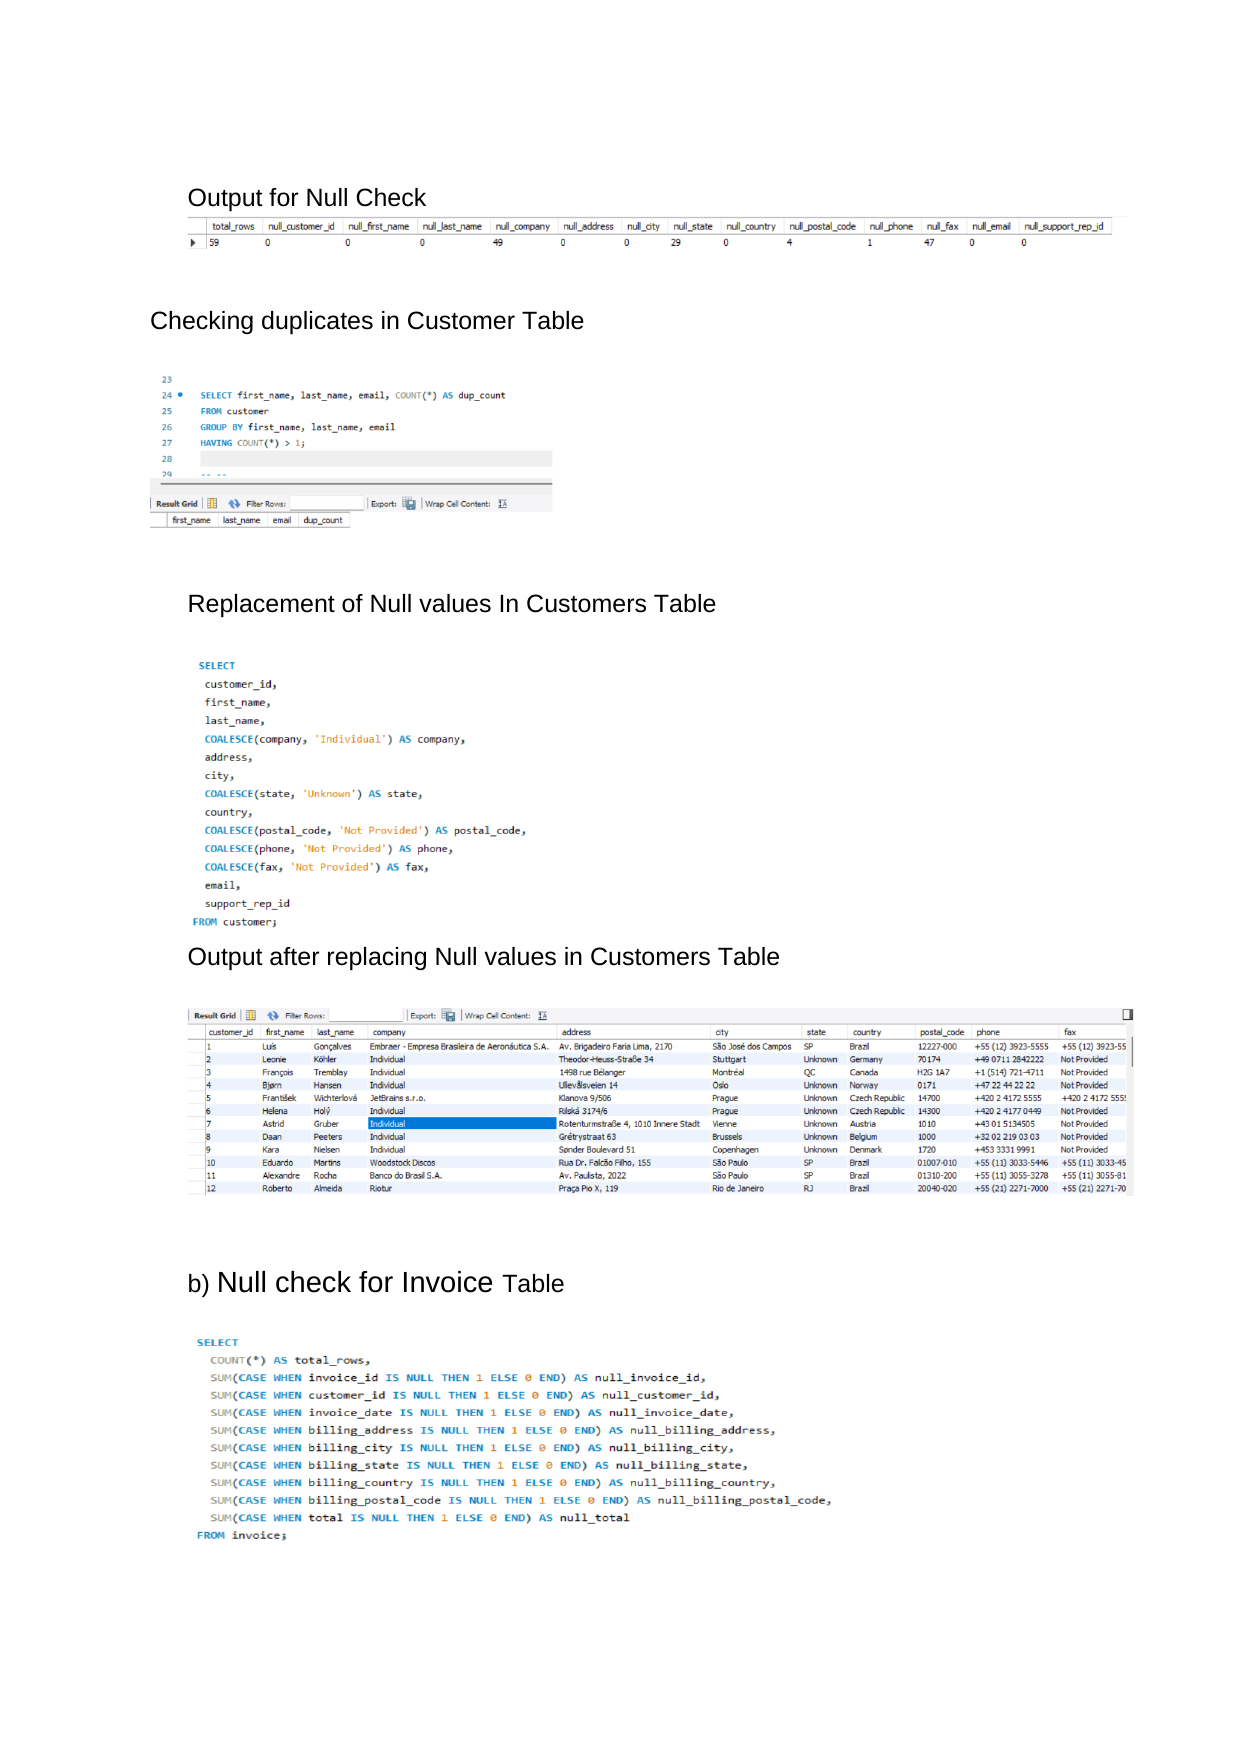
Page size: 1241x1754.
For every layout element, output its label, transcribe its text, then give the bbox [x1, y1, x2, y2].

text Output after replacing Null values in Customers Table [187, 942, 1090, 971]
picture [187, 1336, 865, 1554]
text Checking duplicates in Customer Table [150, 306, 1090, 334]
picture [187, 216, 1128, 269]
picture [150, 371, 553, 553]
text b) Null check for Invoice Table [187, 1265, 1090, 1299]
picture [187, 1008, 1134, 1196]
text Replacement of Null values In Customers Table [187, 589, 1090, 618]
text Output for Null Check [187, 183, 1090, 212]
picture [187, 655, 555, 939]
